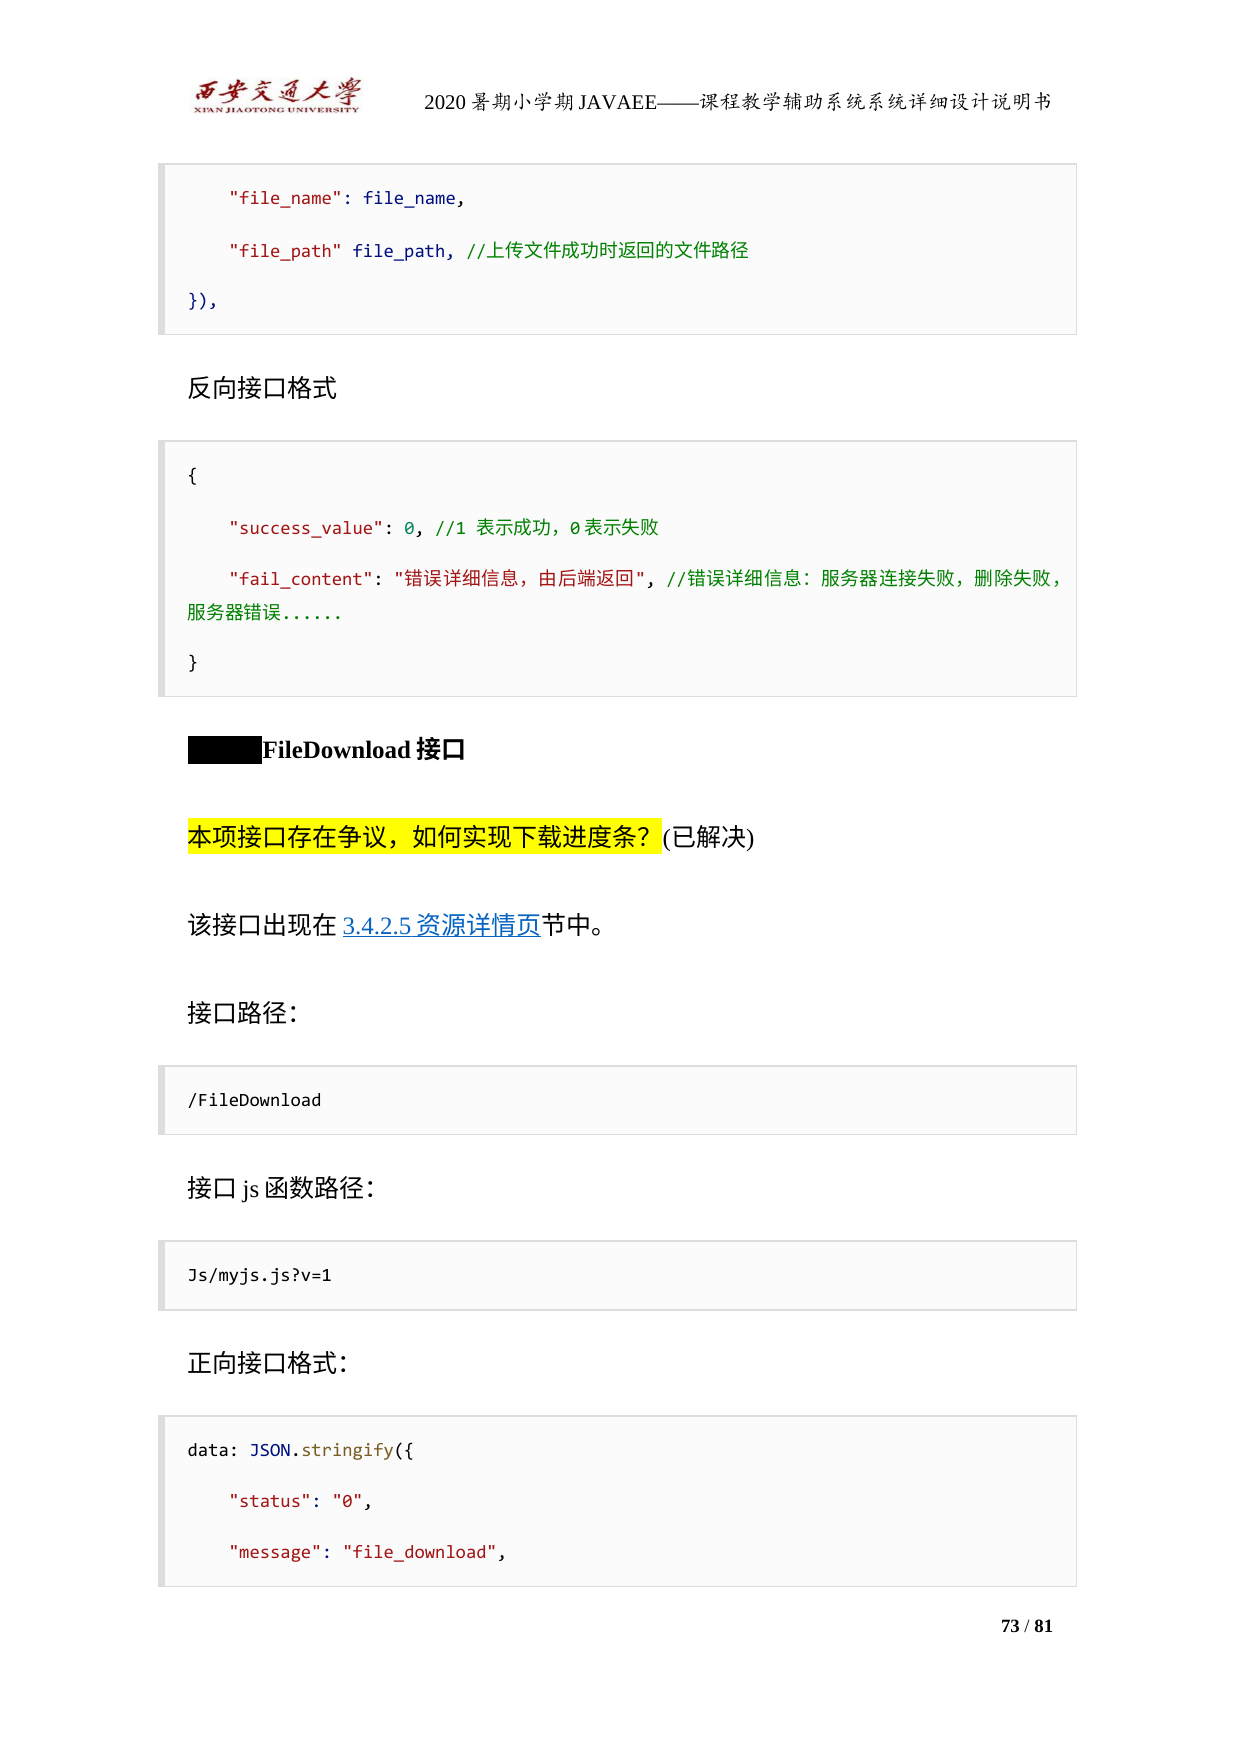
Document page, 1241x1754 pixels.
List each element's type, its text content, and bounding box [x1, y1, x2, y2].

text 反向接口格式 [187, 352, 1053, 420]
text "message": "file_download", [165, 1517, 1076, 1586]
text }), [165, 265, 1076, 334]
text { [165, 442, 1076, 491]
text "file_name": file_name, [165, 165, 1076, 214]
text "fail_content": "错误详细信息，由后端返回", //错误详细信息：服务器连接失败，删除失败，服务器错误...... [165, 542, 1076, 627]
text 接口路径： [187, 977, 1053, 1045]
text /FileDownload [165, 1067, 1076, 1134]
text 接口js函数路径： [187, 1152, 1053, 1220]
text data: JSON.stringify({ [165, 1417, 1076, 1466]
text 正向接口格式： [187, 1327, 1053, 1395]
text 本项接口存在争议，如何实现下载进度条？(已解决) [187, 802, 1053, 870]
text "success_value": 0, //1 表示成功，0表示失败 [165, 491, 1076, 542]
text 该接口出现在3.4.2.5资源详情页节中。 [187, 889, 1053, 957]
picture [189, 77, 364, 114]
text Js/myjs.js?v=1 [165, 1242, 1076, 1309]
text "status": "0", [165, 1466, 1076, 1517]
text "file_path" file_path, //上传文件成功时返回的文件路径 [165, 214, 1076, 265]
subtitle FileDownload接口 [187, 714, 1053, 782]
text } [165, 627, 1076, 696]
